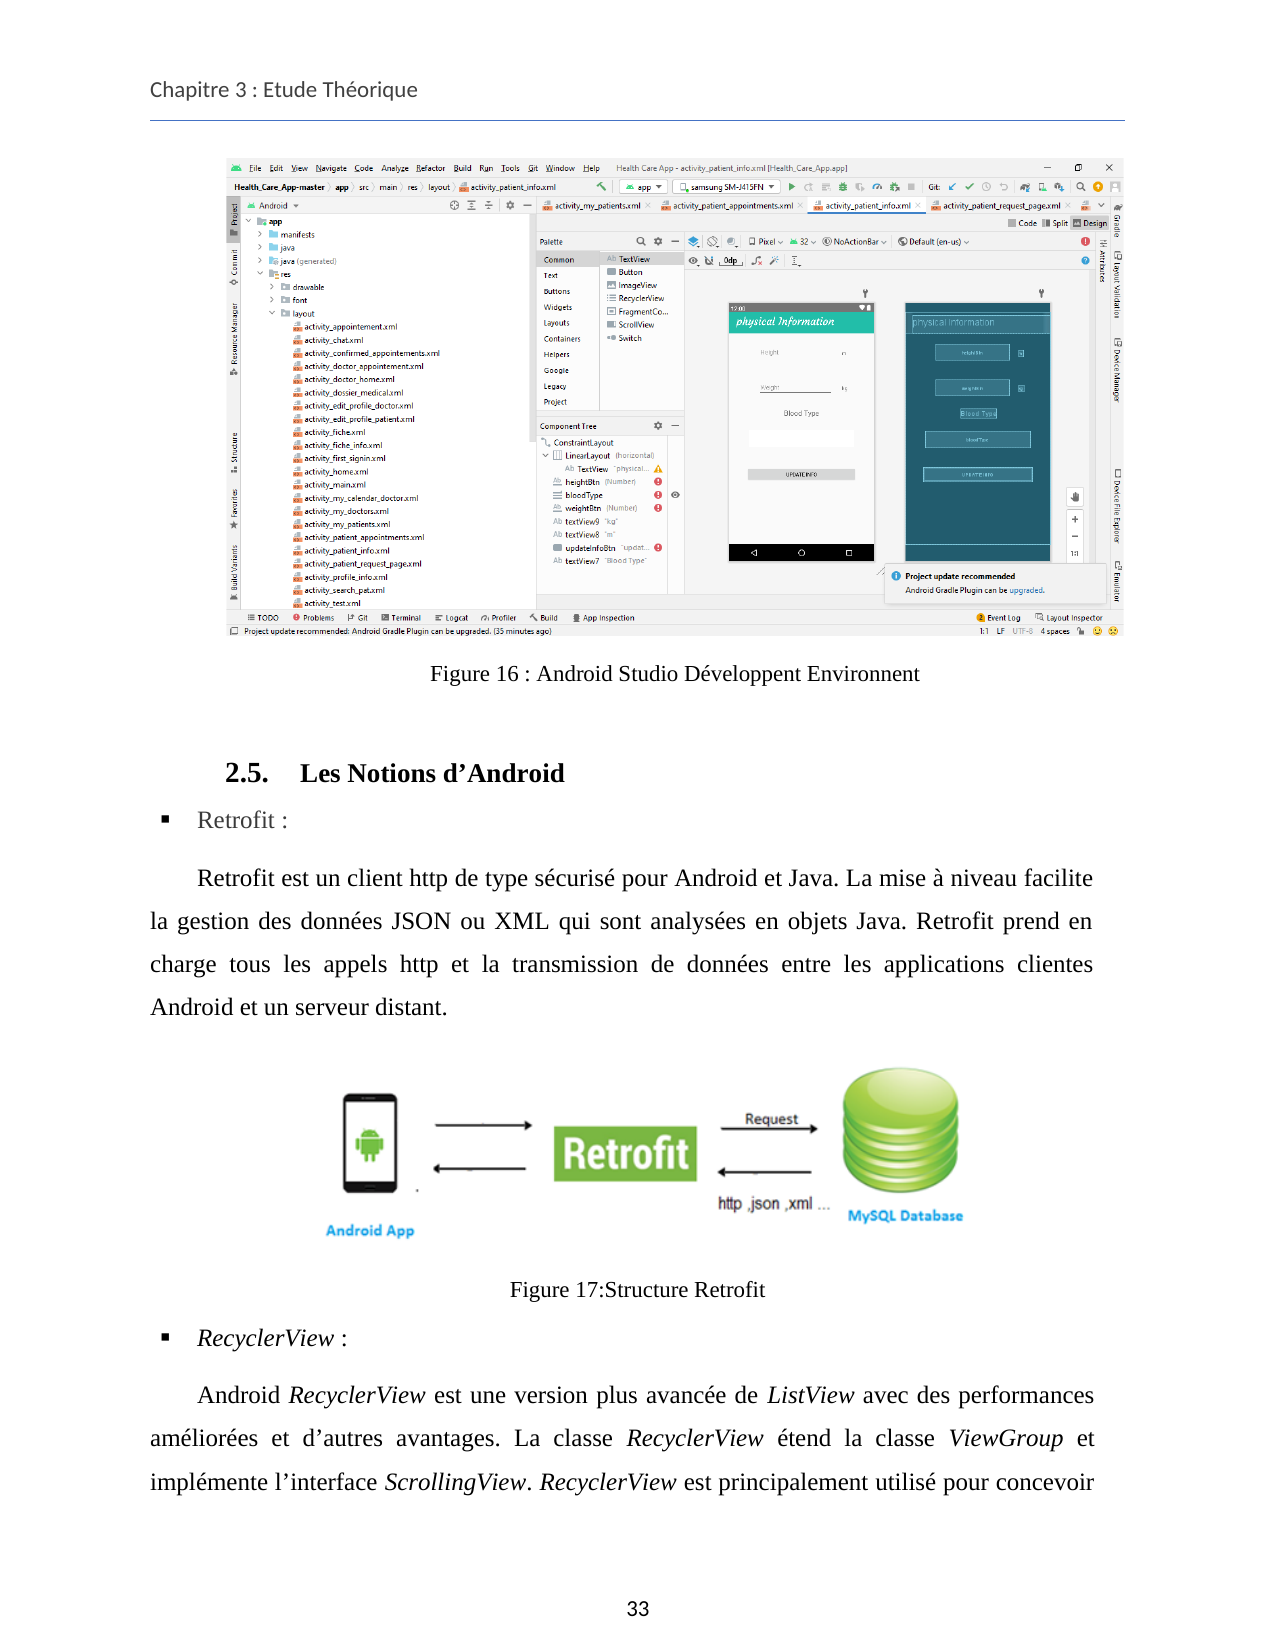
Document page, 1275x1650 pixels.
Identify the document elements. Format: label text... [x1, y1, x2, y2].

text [150, 1380, 1094, 1495]
subtitle Les Notions d’Android [225, 755, 1125, 789]
picture [314, 1049, 977, 1262]
list RecyclerView : [159, 1323, 1125, 1352]
list Retrofit : [159, 806, 1125, 834]
picture [226, 158, 1124, 636]
text Figure 17:Structure Retrofit [150, 1276, 1125, 1302]
text Retrofit est un client http de type sécurisé pour Android et Java. La mise à niveau facilite la gestion des données JSON ou XML qui sont analysées en objets Java. Retrofit prend en charge tous les appels http et la transmission de données entre les applications clientes Android et un serveur distant. [150, 863, 1094, 1021]
text Figure 16 : Android Studio Développent Environnent [225, 660, 1125, 687]
